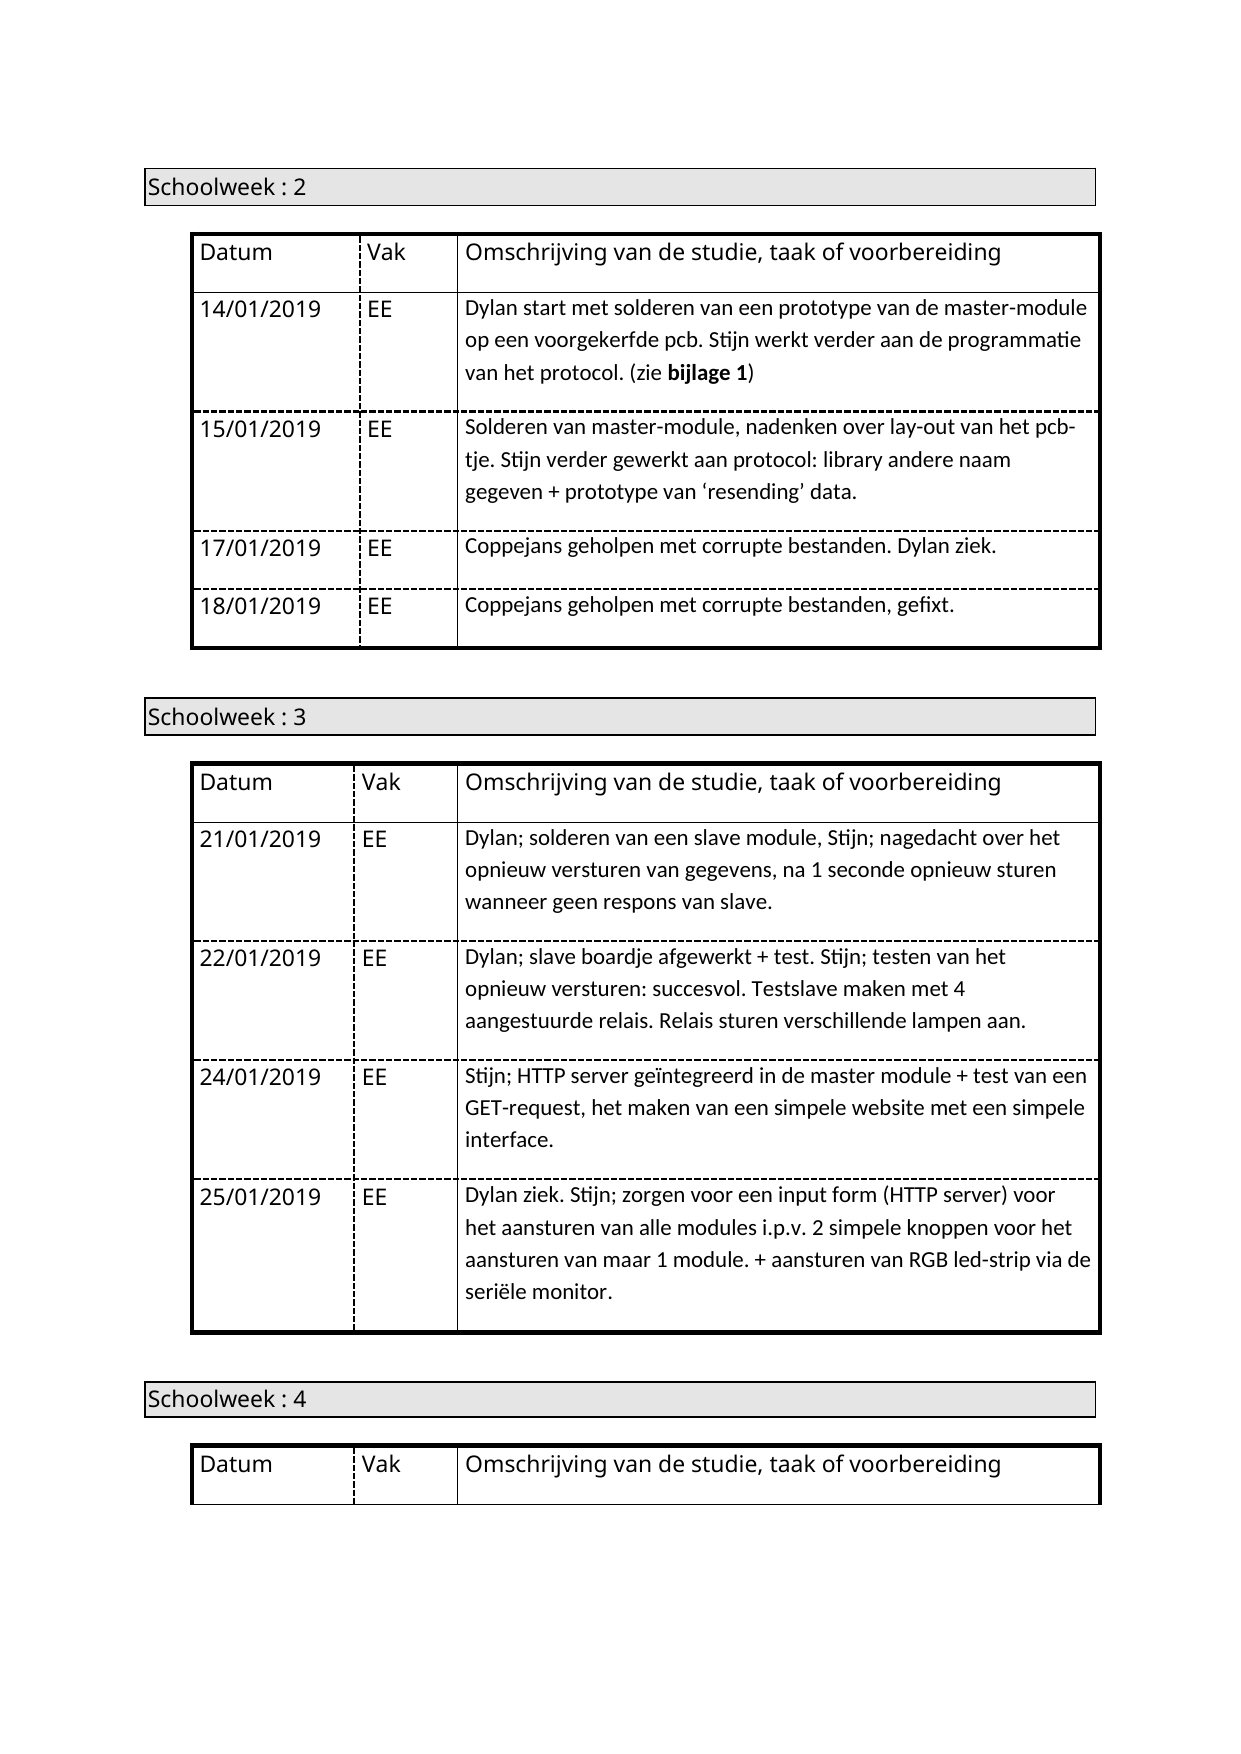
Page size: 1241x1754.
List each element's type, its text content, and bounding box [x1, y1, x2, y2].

table_cell EE [360, 588, 457, 646]
table_cell EE [360, 293, 457, 410]
table_header Vak [360, 236, 457, 292]
table_header Omschrijving van de studie, taak of voorbereiding [458, 236, 1098, 292]
table_cell 15/01/2019 [194, 410, 359, 529]
table_cell Coppejans geholpen met corrupte bestanden, gefixt. [458, 588, 1098, 646]
table_cell Dylan start met solderen van een prototype van de master-module op een voorgekerfde pcb. Stijn werkt verder aan de programmatie van het protocol. (zie bijlage 1) [458, 293, 1098, 410]
text Schoolweek : 2 [146, 169, 1095, 205]
table_header Vak [354, 1448, 457, 1504]
table_cell Solderen van master-module, nadenken over lay-out van het pcb-tje. Stijn verder gewerkt aan protocol: library andere naam gegeven + prototype van ‘resending’ data. [458, 410, 1098, 529]
table_header Datum [194, 766, 354, 822]
table_header Omschrijving van de studie, taak of voorbereiding [458, 766, 1098, 822]
table_cell Coppejans geholpen met corrupte bestanden. Dylan ziek. [458, 530, 1098, 588]
table_cell EE [354, 1178, 457, 1330]
text Schoolweek : 4 [146, 1383, 1095, 1416]
table_cell 21/01/2019 [194, 823, 354, 940]
table_cell Dylan; solderen van een slave module, Stijn; nagedacht over het opnieuw versturen van gegevens, na 1 seconde opnieuw sturen wanneer geen respons van slave. [458, 823, 1098, 940]
table_cell EE [354, 1059, 457, 1178]
table_cell 25/01/2019 [194, 1178, 354, 1330]
table_cell 18/01/2019 [194, 588, 359, 646]
table_header Datum [194, 236, 359, 292]
table_cell EE [354, 940, 457, 1059]
text Schoolweek : 3 [146, 699, 1095, 734]
table_header Omschrijving van de studie, taak of voorbereiding [458, 1448, 1098, 1504]
table_cell 17/01/2019 [194, 530, 359, 588]
table_cell 22/01/2019 [194, 940, 354, 1059]
table_header Datum [194, 1448, 354, 1504]
table_cell EE [360, 530, 457, 588]
table_cell Dylan ziek. Stijn; zorgen voor een input form (HTTP server) voor het aansturen van alle modules i.p.v. 2 simpele knoppen voor het aansturen van maar 1 module. + aansturen van RGB led-strip via de seriële monitor. [458, 1178, 1098, 1330]
table_cell Dylan; slave boardje afgewerkt + test. Stijn; testen van het opnieuw versturen: succesvol. Testslave maken met 4 aangestuurde relais. Relais sturen verschillende lampen aan. [458, 940, 1098, 1059]
table_cell EE [354, 823, 457, 940]
table_cell 14/01/2019 [194, 293, 359, 410]
table_cell Stijn; HTTP server geïntegreerd in de master module + test van een GET-request, het maken van een simpele website met een simpele interface. [458, 1059, 1098, 1178]
table_cell 24/01/2019 [194, 1059, 354, 1178]
table_cell EE [360, 410, 457, 529]
table_header Vak [354, 766, 457, 822]
